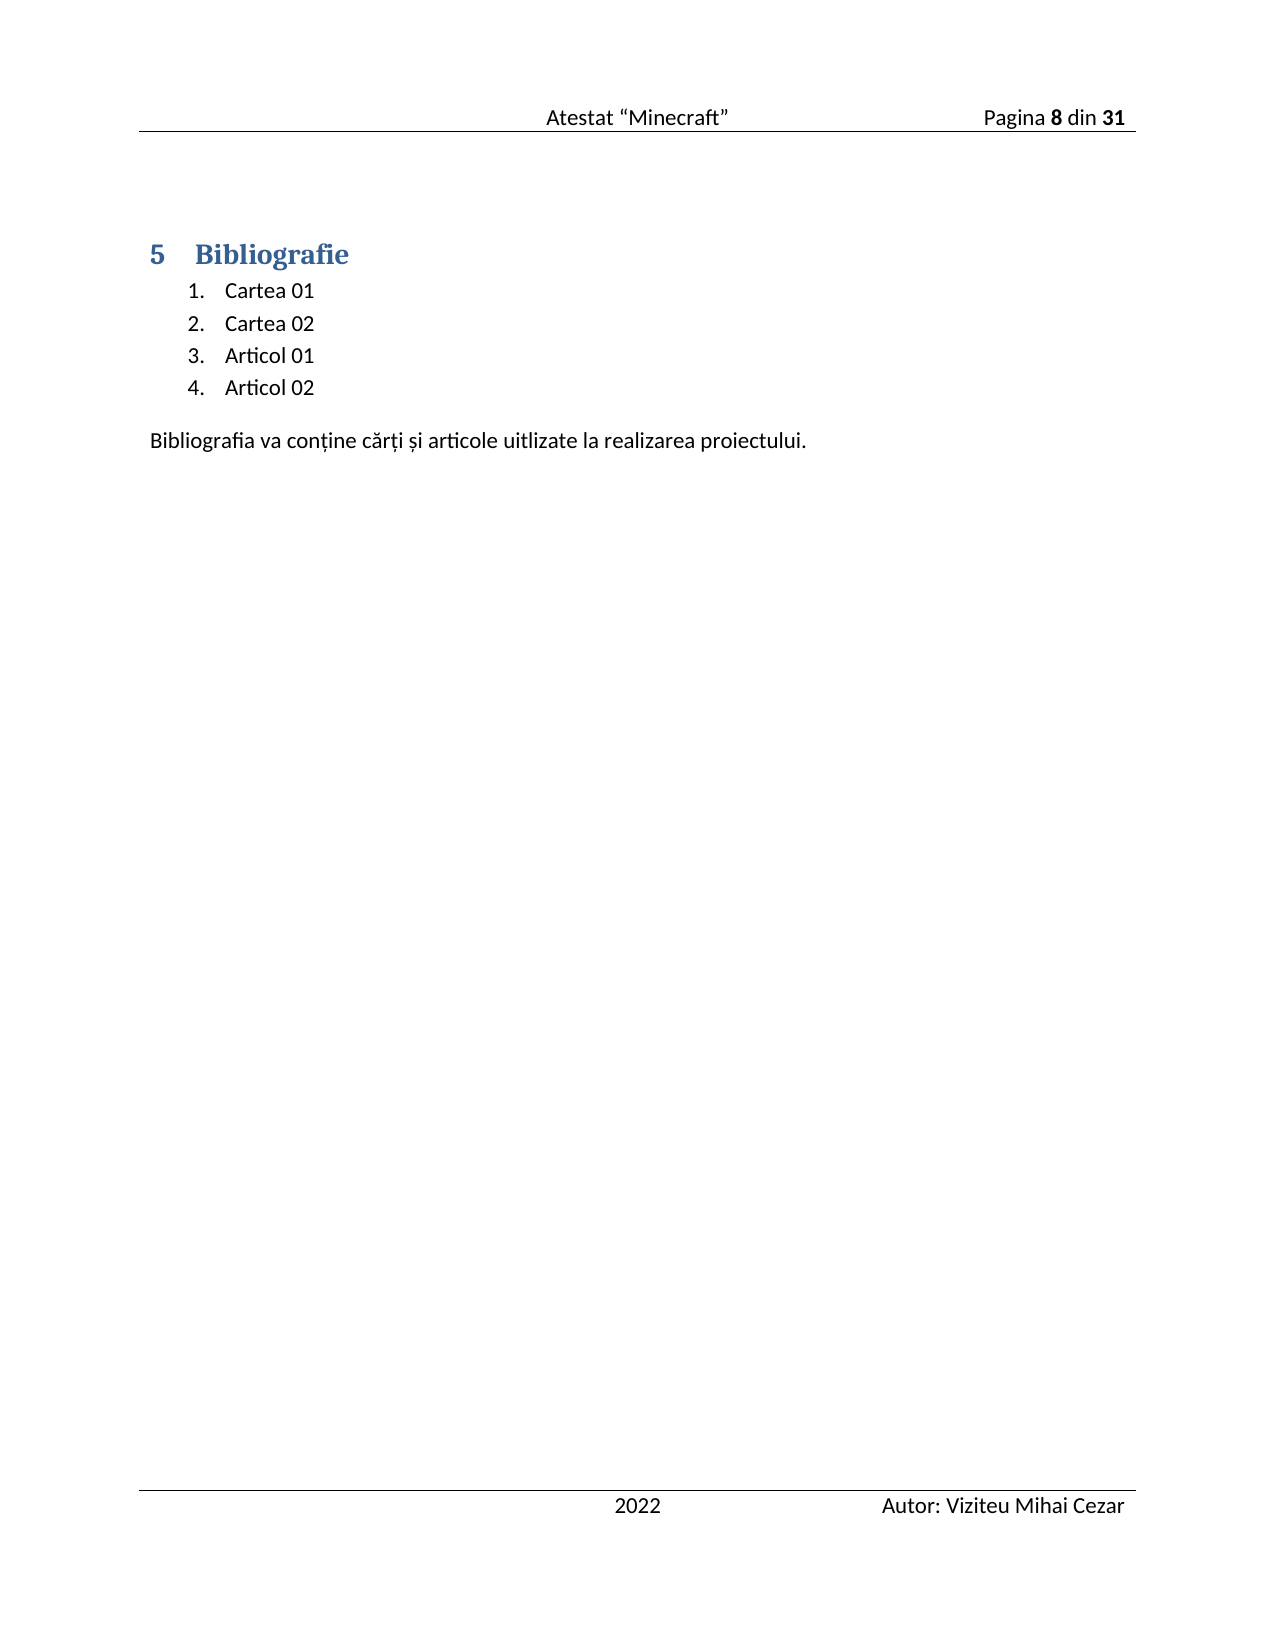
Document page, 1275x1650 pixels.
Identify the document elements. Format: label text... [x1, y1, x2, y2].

list Cartea 01 [187, 277, 1125, 305]
text Bibliografia va conține cărți și articole uitlizate la realizarea proiectului. [150, 426, 1125, 454]
list Cartea 02 [187, 309, 1125, 337]
list Articol 02 [187, 373, 1125, 401]
list Articol 01 [187, 341, 1125, 369]
subtitle Bibliografie [150, 238, 1125, 272]
